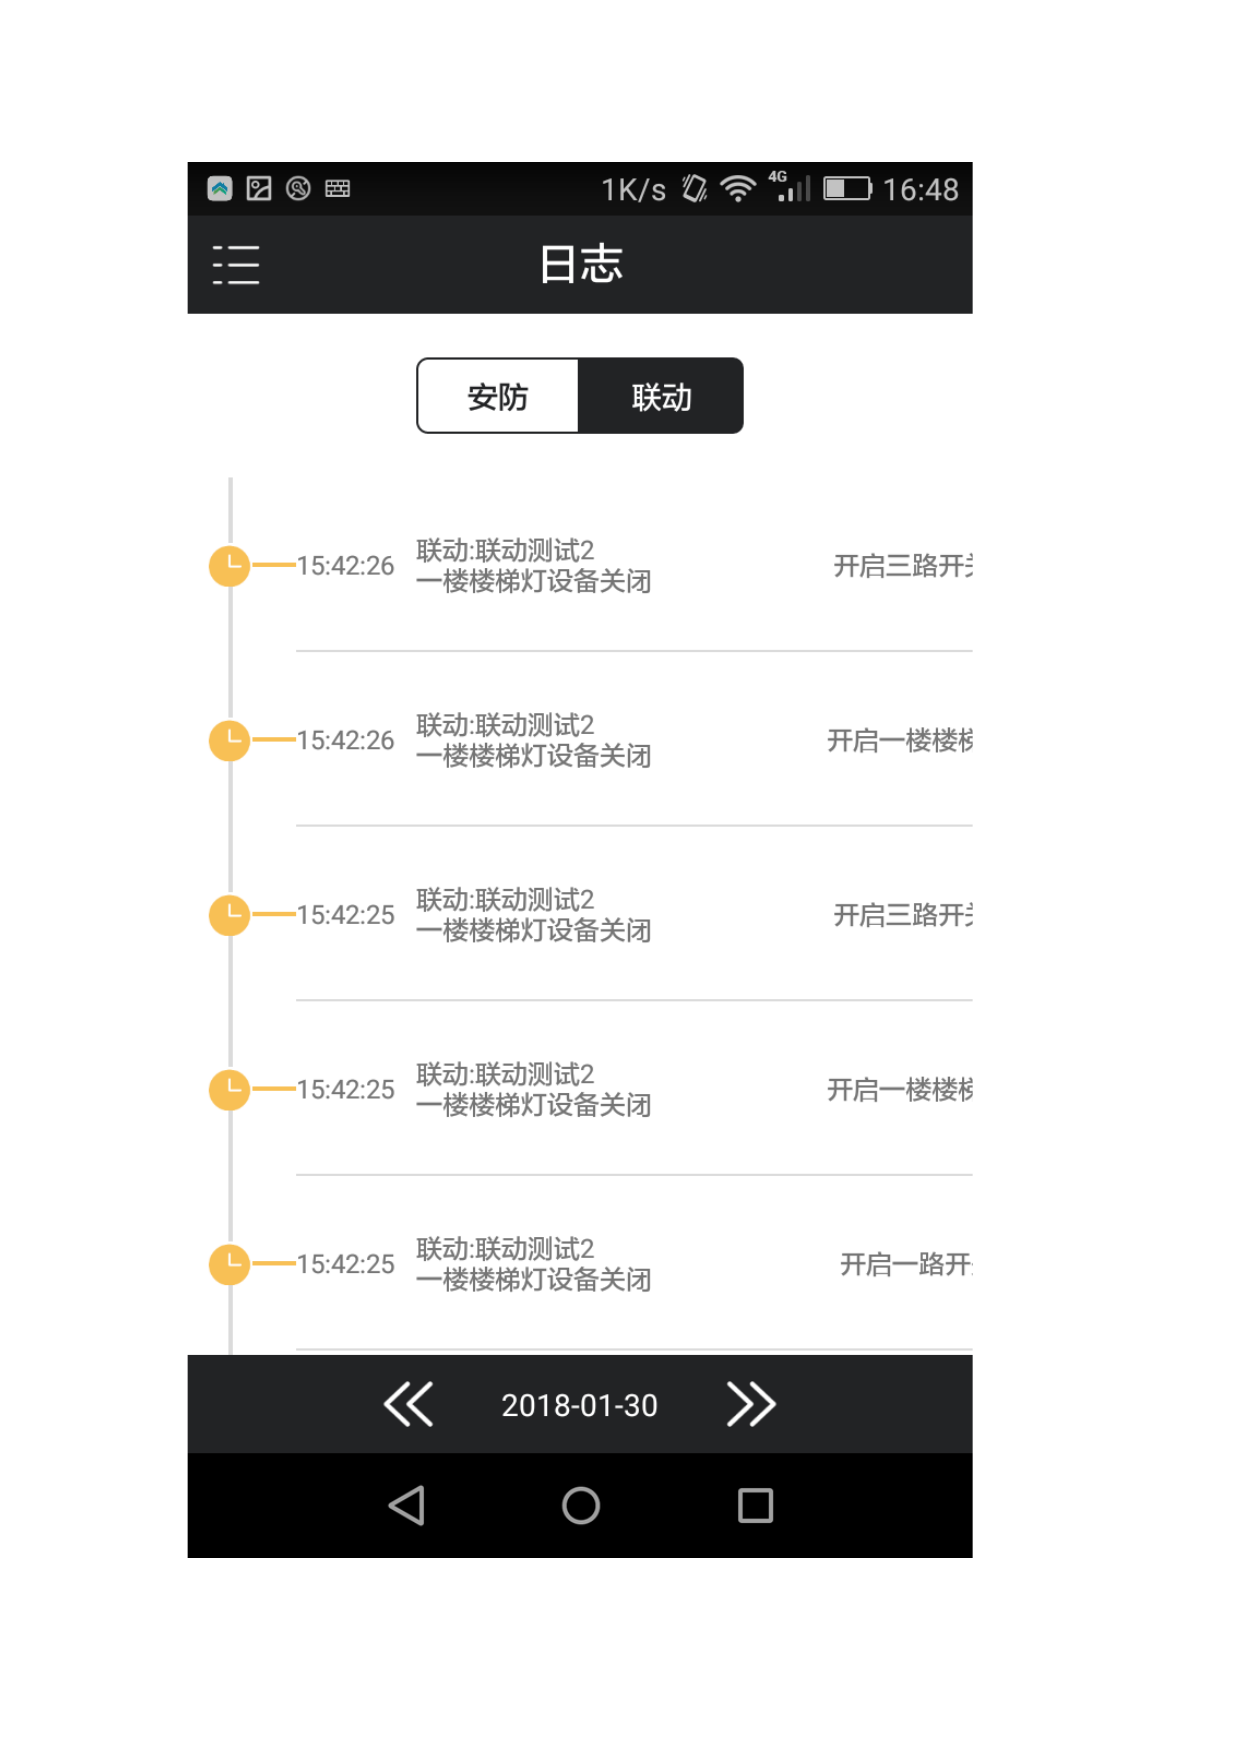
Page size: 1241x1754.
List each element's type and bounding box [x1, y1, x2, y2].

picture [187, 162, 973, 1558]
